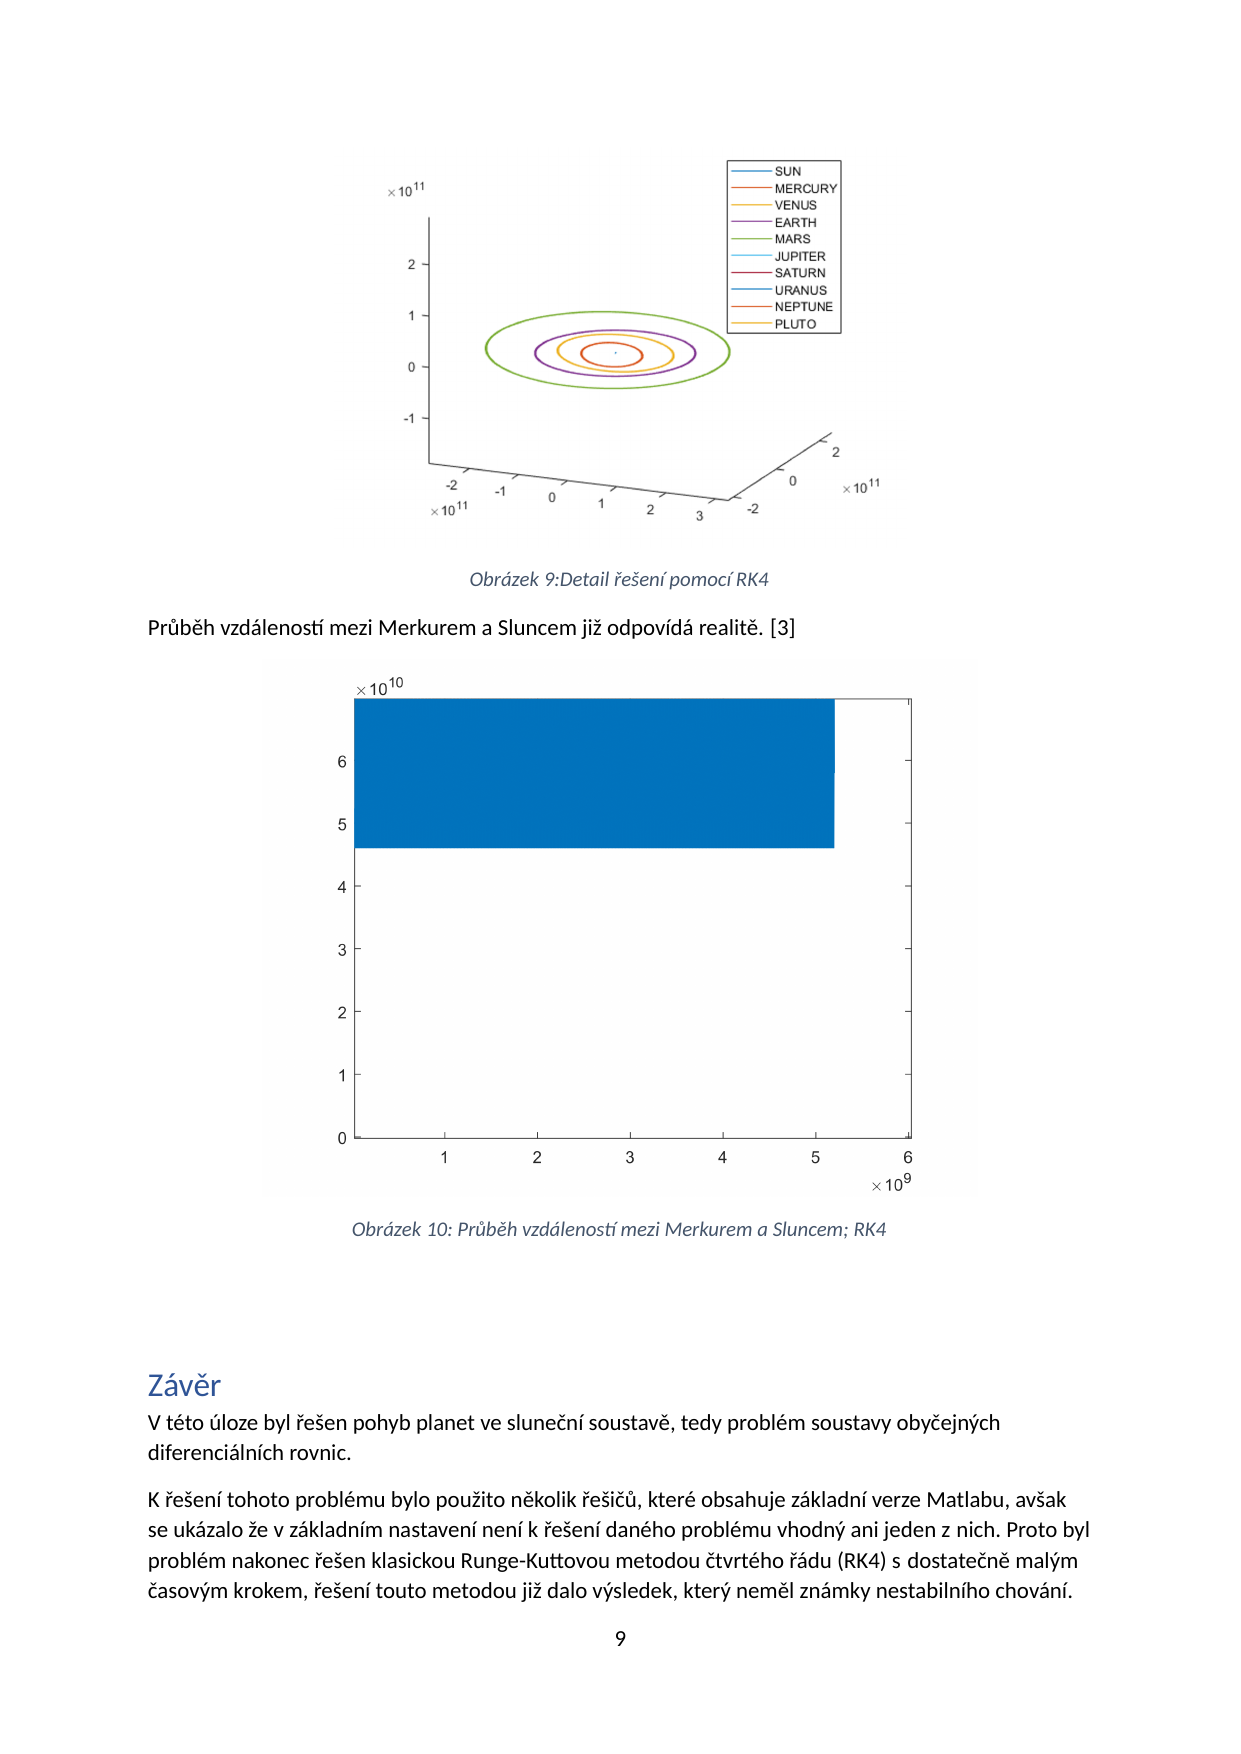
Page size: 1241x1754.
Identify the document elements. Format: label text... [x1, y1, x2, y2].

text V této úloze byl řešen pohyb planet ve sluneční soustavě, tedy problém soustavy obyčejných diferenciálních rovnic. [148, 1408, 1093, 1466]
picture [261, 659, 979, 1197]
picture [333, 147, 907, 548]
subtitle Závěr [148, 1364, 1093, 1405]
text K řešení tohoto problému bylo použito několik řešičů, které obsahuje základní verze Matlabu, avšak se ukázalo že v základním nastavení není k řešení daného problému vhodný ani jeden z nich. Proto byl problém nakonec řešen klasickou Runge-Kuttovou metodou čtvrtého řádu (RK4) s dostatečně malým časovým krokem, řešení touto metodou již dalo výsledek, který neměl známky nestabilního chování. [148, 1485, 1093, 1604]
text Průběh vzdáleností mezi Merkurem a Sluncem již odpovídá realitě. [148, 613, 1093, 641]
